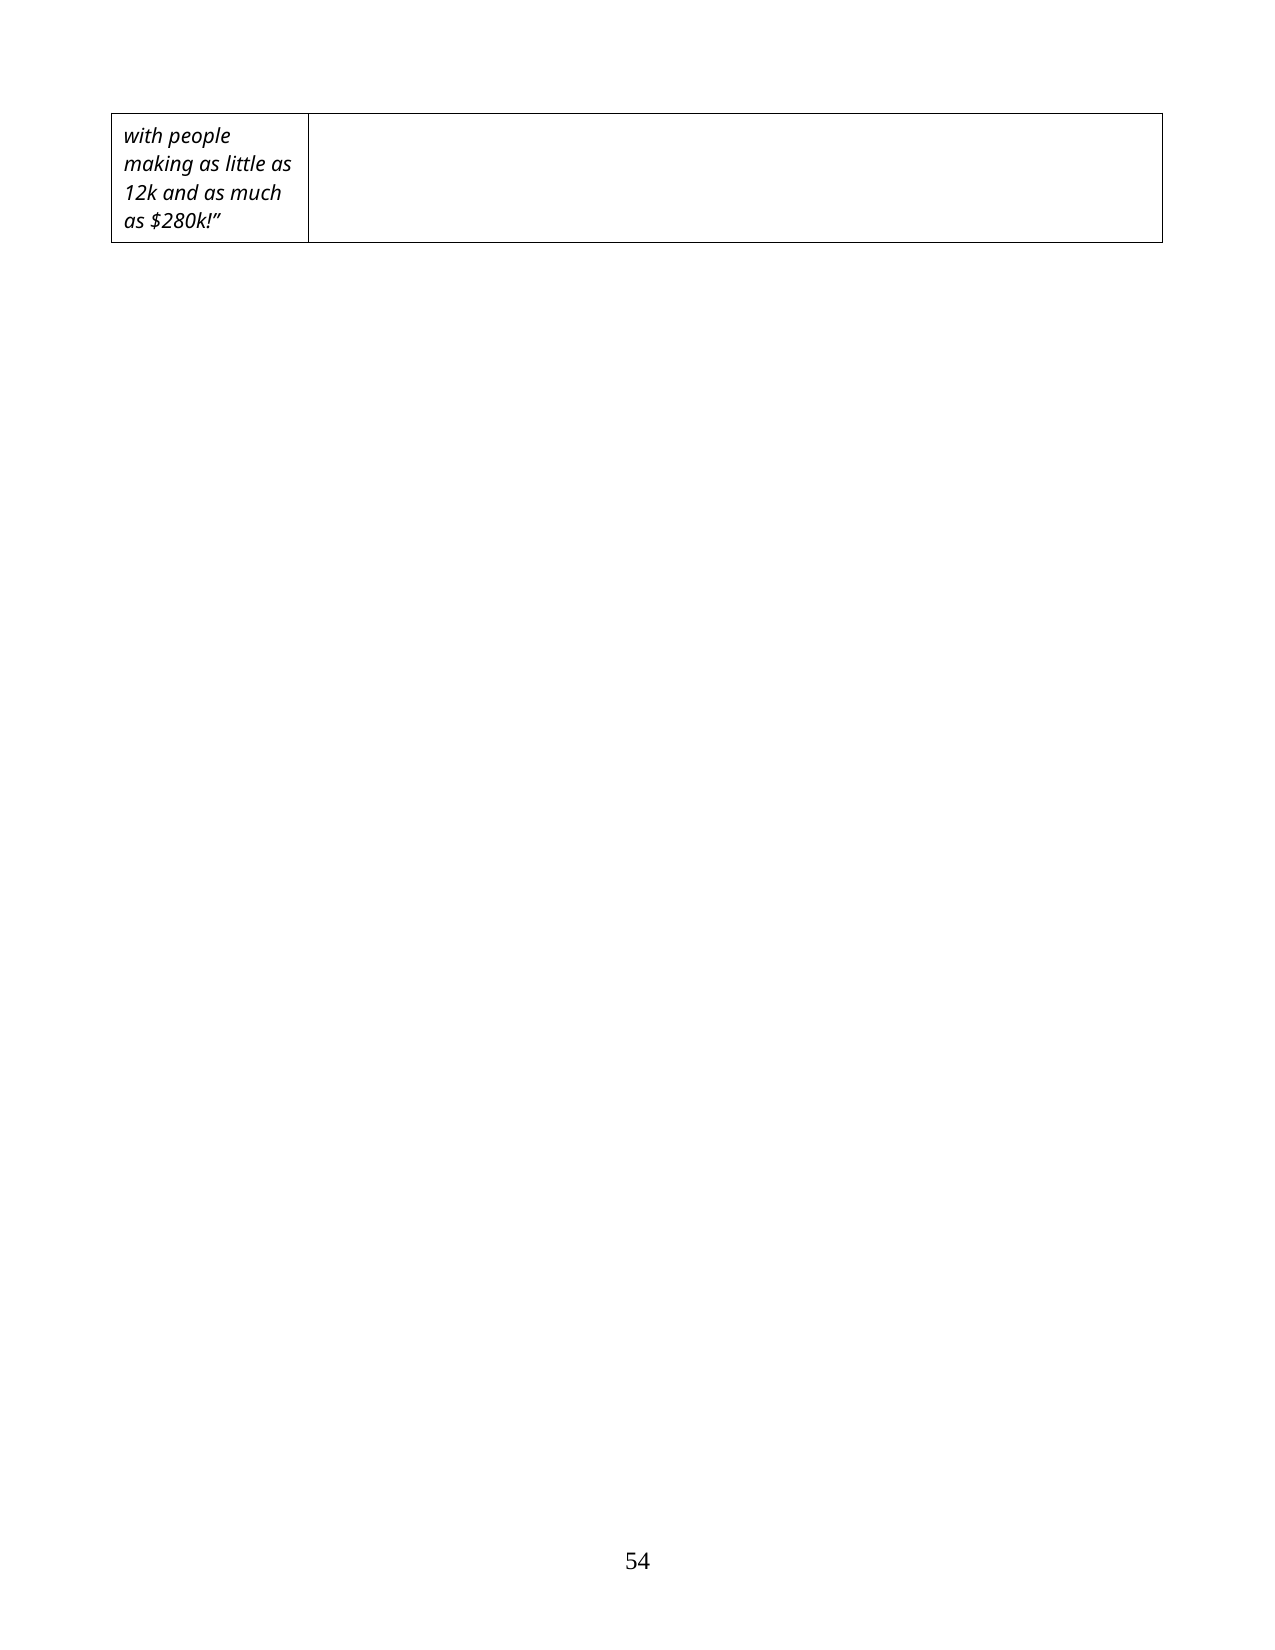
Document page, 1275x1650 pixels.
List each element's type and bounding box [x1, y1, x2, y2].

table_cell [112, 114, 308, 242]
table_cell [309, 114, 1162, 242]
